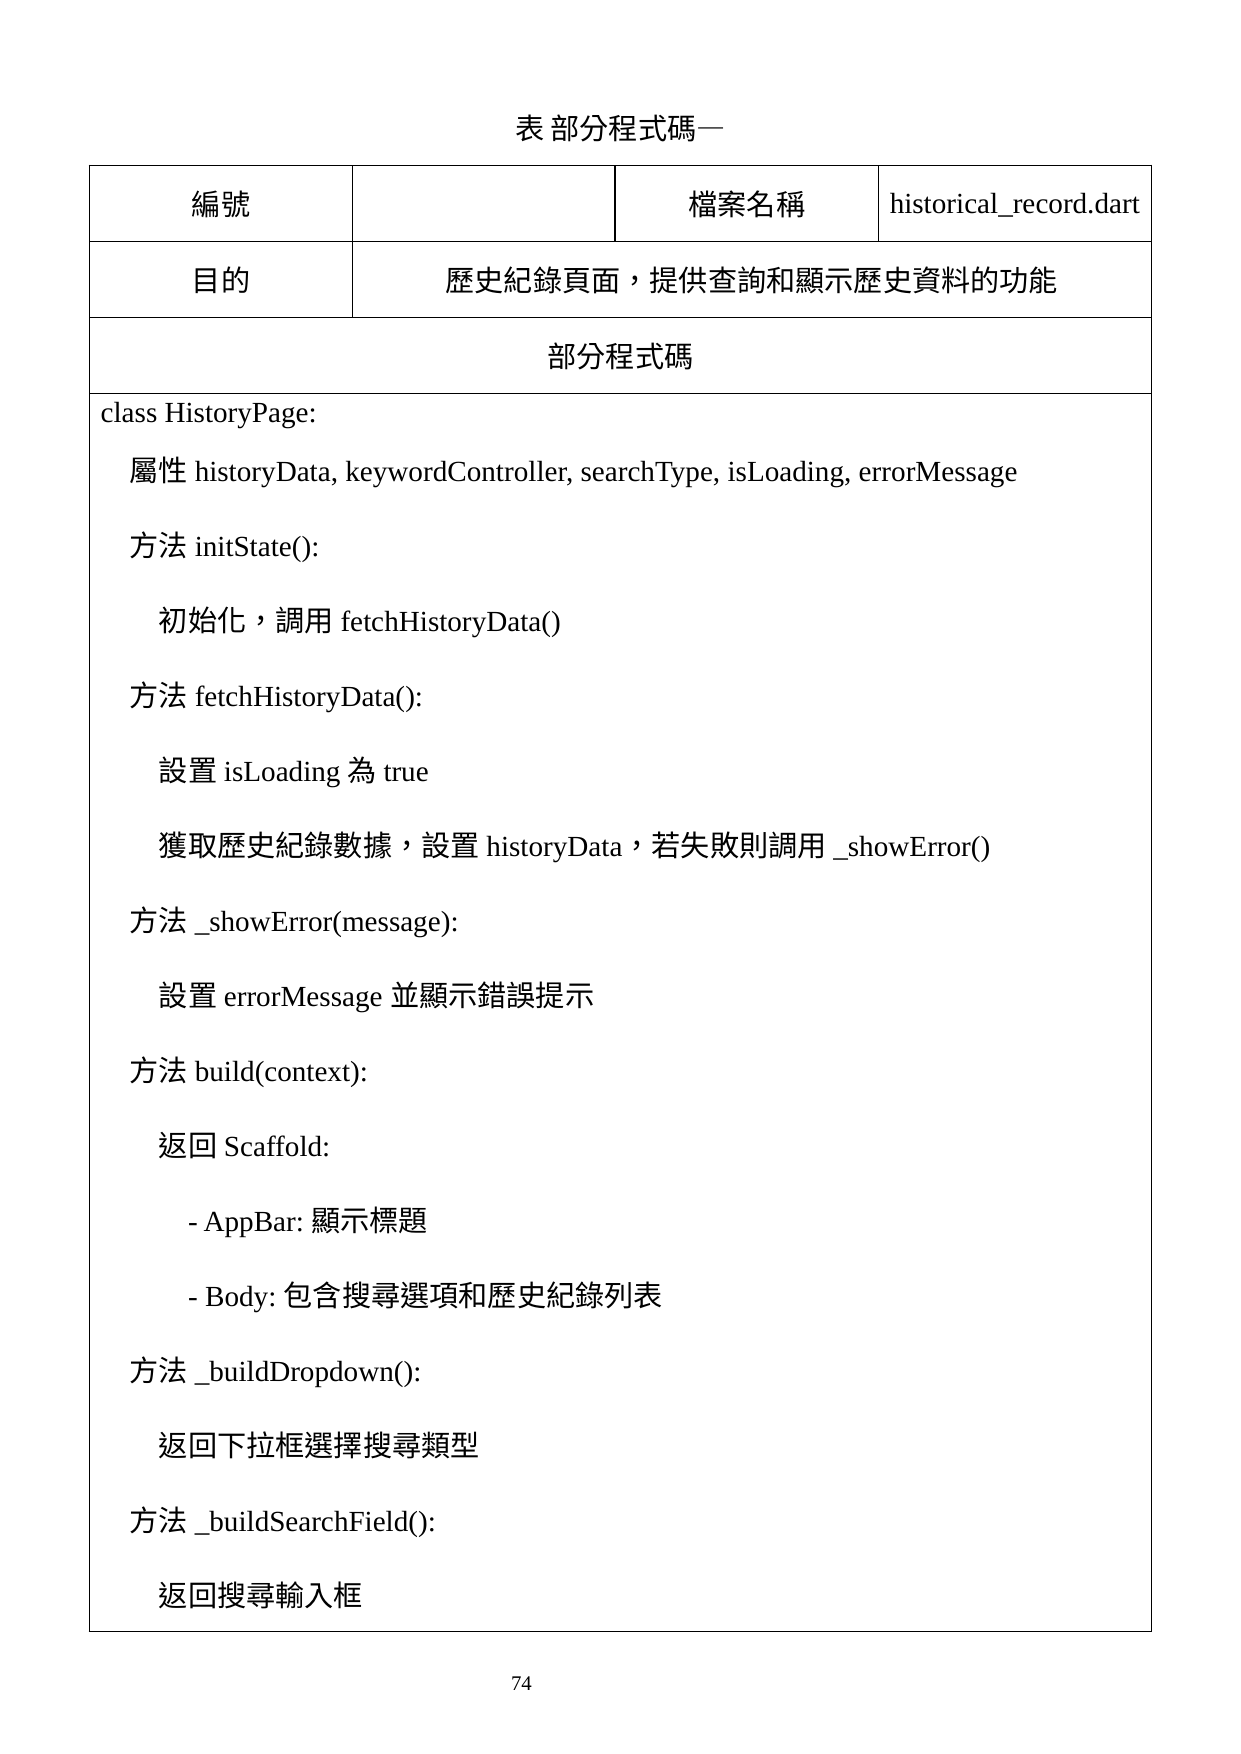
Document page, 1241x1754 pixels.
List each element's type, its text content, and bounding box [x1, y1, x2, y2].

table_header 檔案名稱 [616, 166, 878, 241]
table_cell 目的 [90, 242, 352, 317]
text 表 部分程式碼― [89, 89, 1152, 164]
table_header 編號 [90, 166, 352, 241]
table_header [353, 166, 614, 241]
table_header historical_record.dart [879, 166, 1151, 241]
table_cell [90, 394, 1151, 1631]
table_cell 部分程式碼 [90, 318, 1151, 393]
table_cell 歷史紀錄頁面，提供查詢和顯示歷史資料的功能 [353, 242, 1151, 317]
